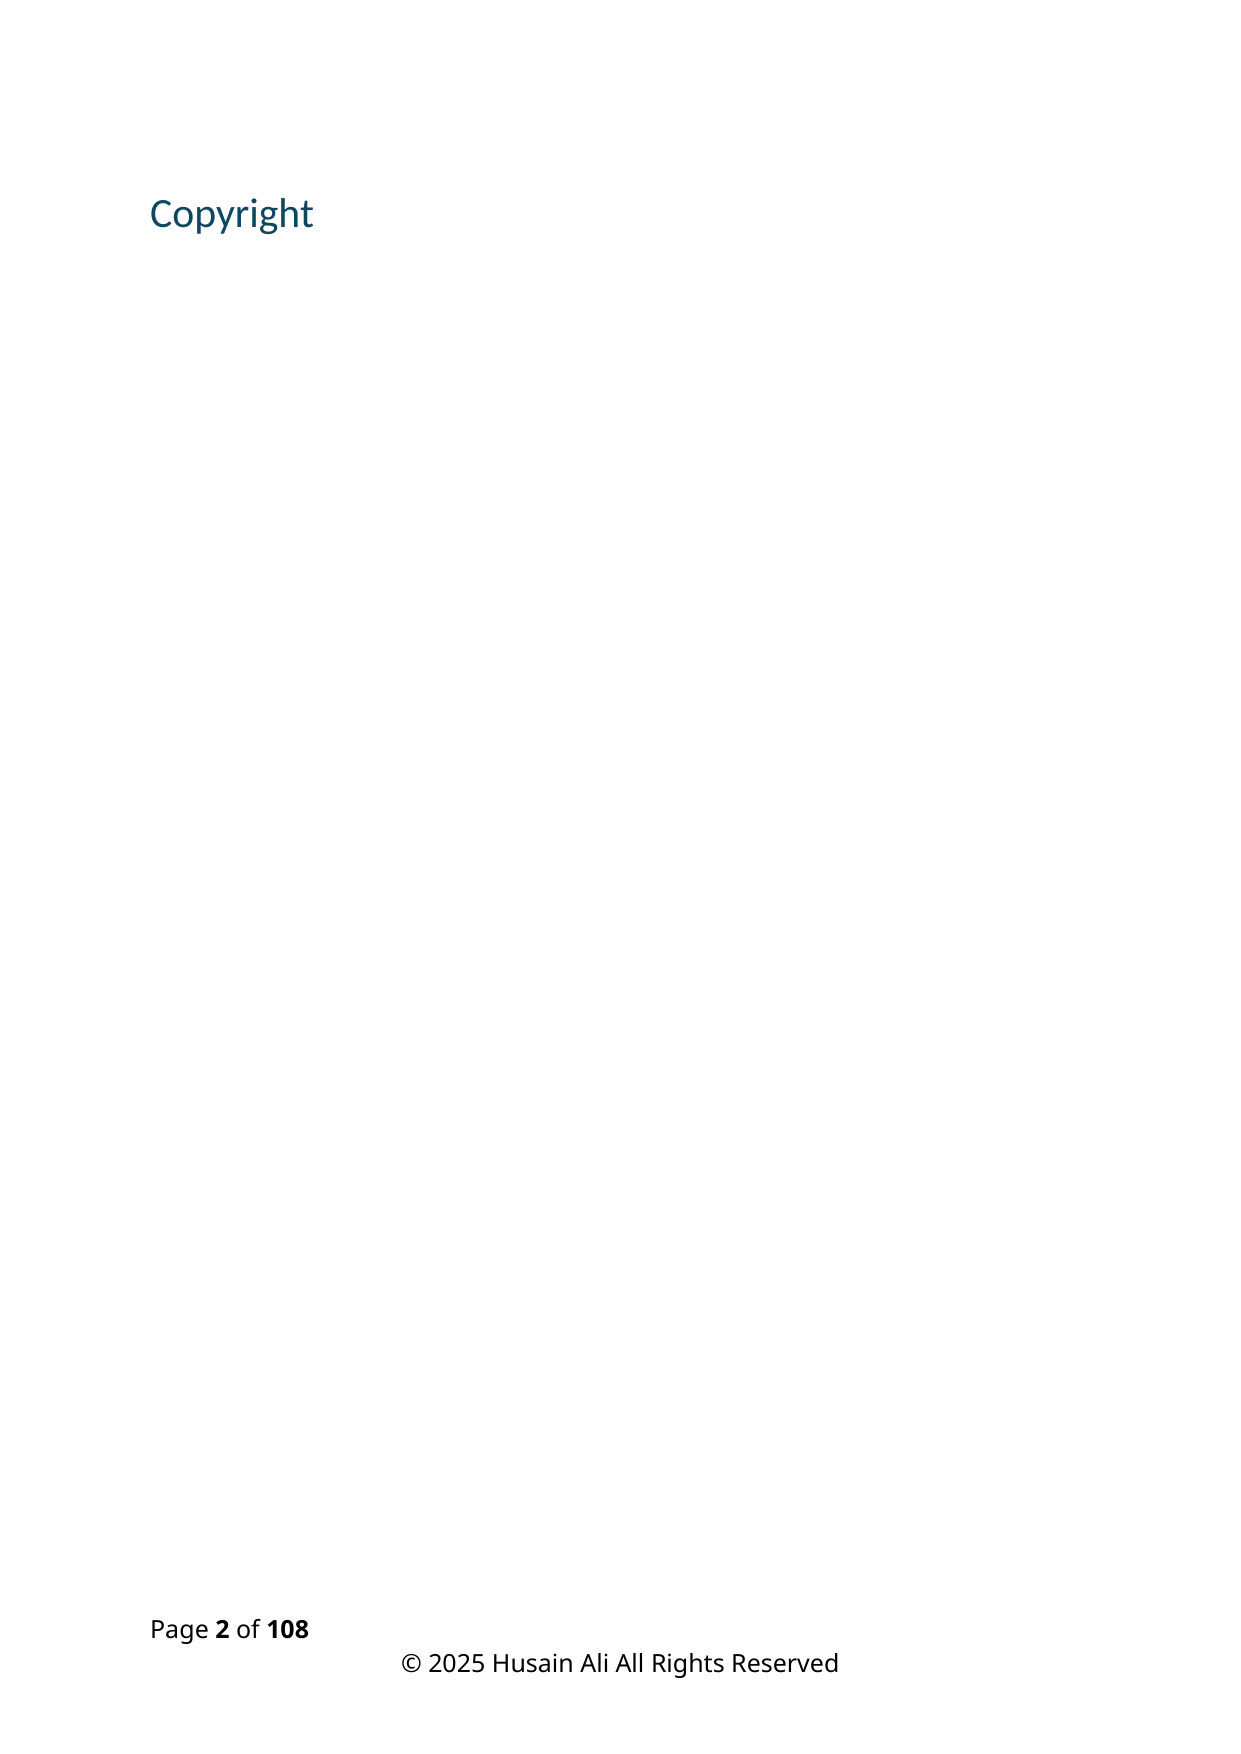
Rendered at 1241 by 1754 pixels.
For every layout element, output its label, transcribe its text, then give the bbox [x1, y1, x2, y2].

subtitle Copyright [150, 187, 1090, 238]
